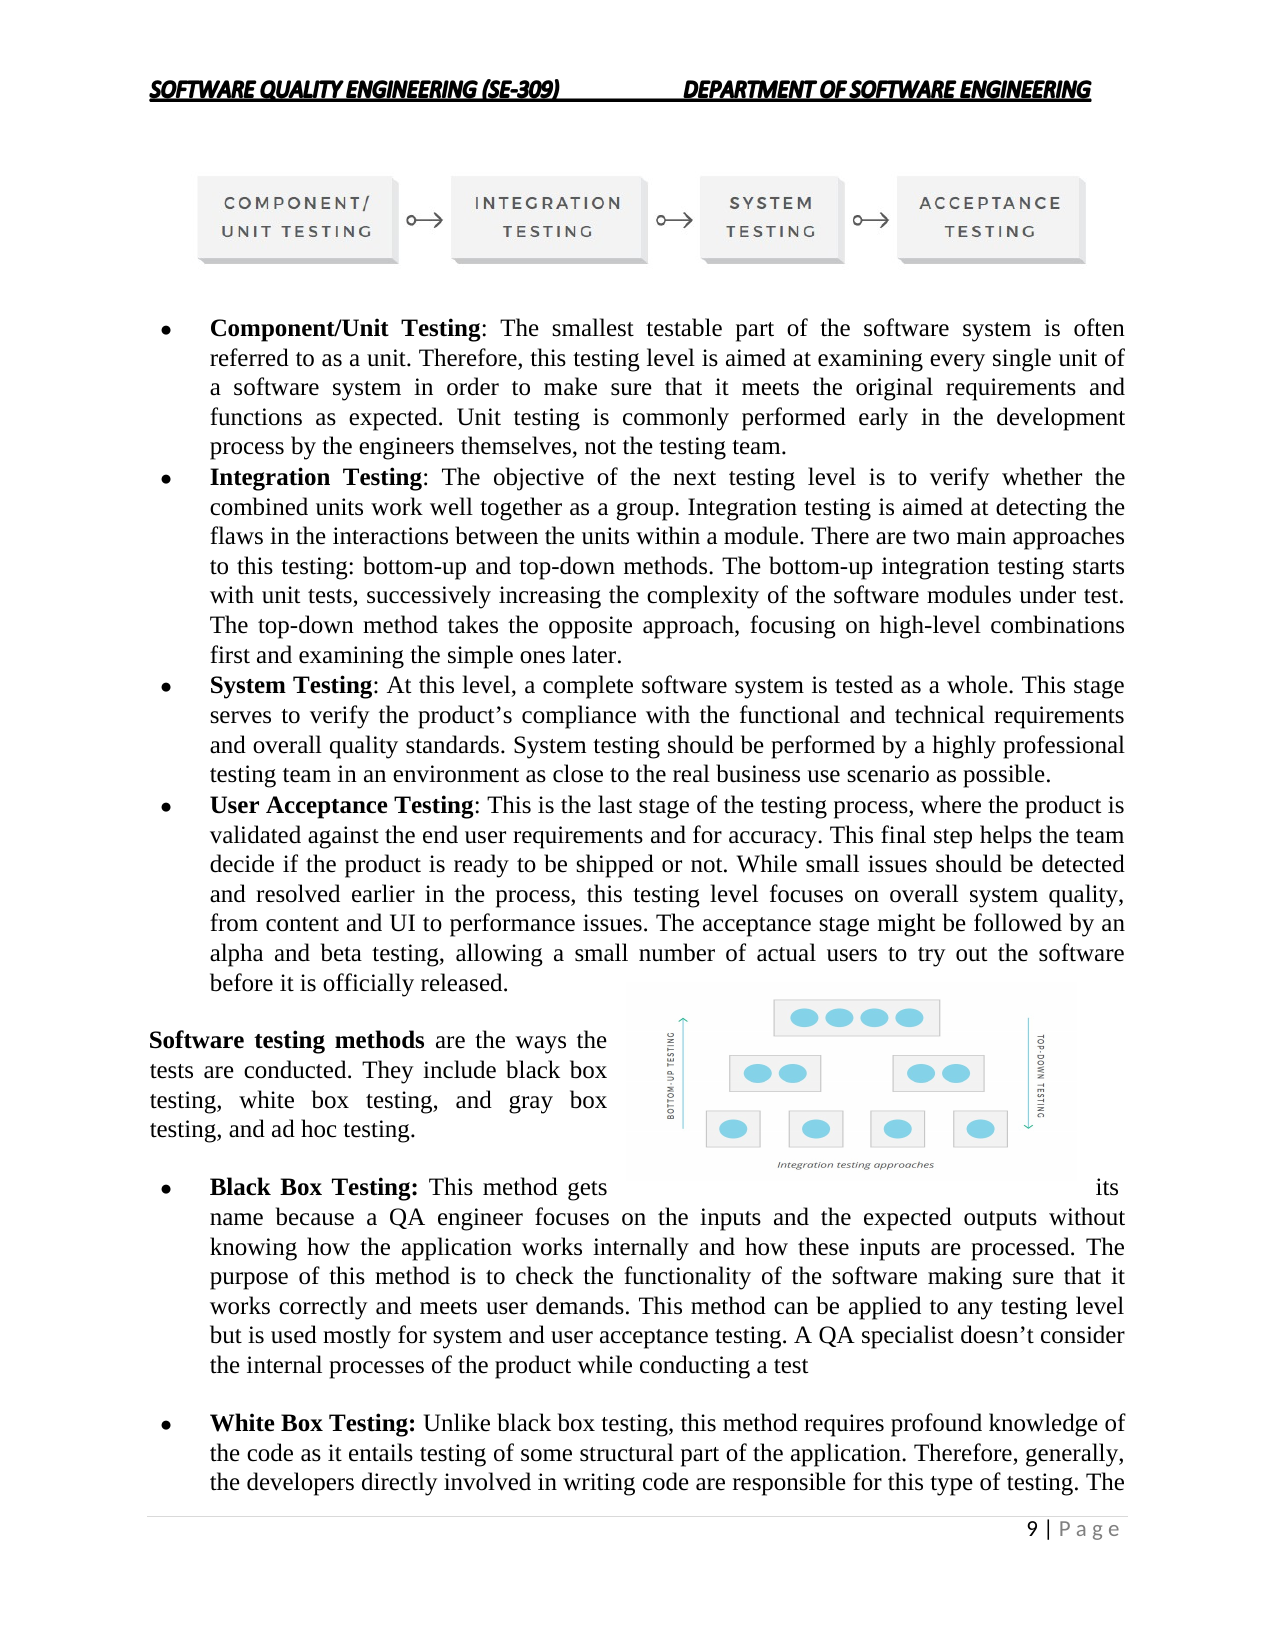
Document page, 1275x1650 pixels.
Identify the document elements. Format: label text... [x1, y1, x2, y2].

picture [156, 150, 1132, 291]
list Integration Testing: The objective of the next testing level is to verify whether the combined units work well together as a group. Integration testing is aimed at detecting the flaws in the interactions between the units within a module. There are two main approaches to this testing: bottom-up and top-down methods. The bottom-up integration testing starts with unit tests, successively increasing the complexity of the software modules under test. The top-down method takes the opposite approach, focusing on high-level combinations first and examining the simple ones later. [159, 462, 1126, 668]
picture [626, 981, 1077, 1181]
list User Acceptance Testing: This is the last stage of the testing process, where the product is validated against the end user requirements and for accuracy. This final step helps the team decide if the product is ready to be shipped or not. While small issues should be detected and resolved earlier in the process, this testing level focuses on overall system quality, from content and UI to performance issues. The acceptance stage might be followed by an alpha and beta testing, allowing a small number of actual users to try out the software before it is officially released. [159, 790, 1126, 996]
picture [148, 79, 1092, 102]
list System Testing: At this level, a complete software system is tested as a whole. This stage serves to verify the product’s compliance with the functional and technical requirements and overall quality standards. System testing should be performed by a highly professional testing team in an environment as close to the real business use scenario as possible. [159, 671, 1126, 788]
list Black Box Testing: This method gets its name because a QA engineer focuses on the inputs and the expected outputs without knowing how the application works internally and how these inputs are processed. The purpose of this method is to check the functionality of the software making sure that it works correctly and meets user demands. This method can be applied to any testing level but is used mostly for system and user acceptance testing. A QA specialist doesn’t consider the internal processes of the product while conducting a test [159, 1172, 1126, 1379]
text Software testing methods are the ways the tests are conducted. They include black box testing, white box testing, and gray box testing, and ad hoc testing. [148, 1026, 626, 1143]
list Component/Unit Testing: The smallest testable part of the software system is often referred to as a unit. Therefore, this testing level is aimed at examining every single unit of a software system in order to make sure that it meets the original requirements and functions as expected. Unit testing is commonly performed early in the development process by the engineers themselves, not the testing team. [159, 313, 1126, 460]
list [159, 1408, 1126, 1496]
